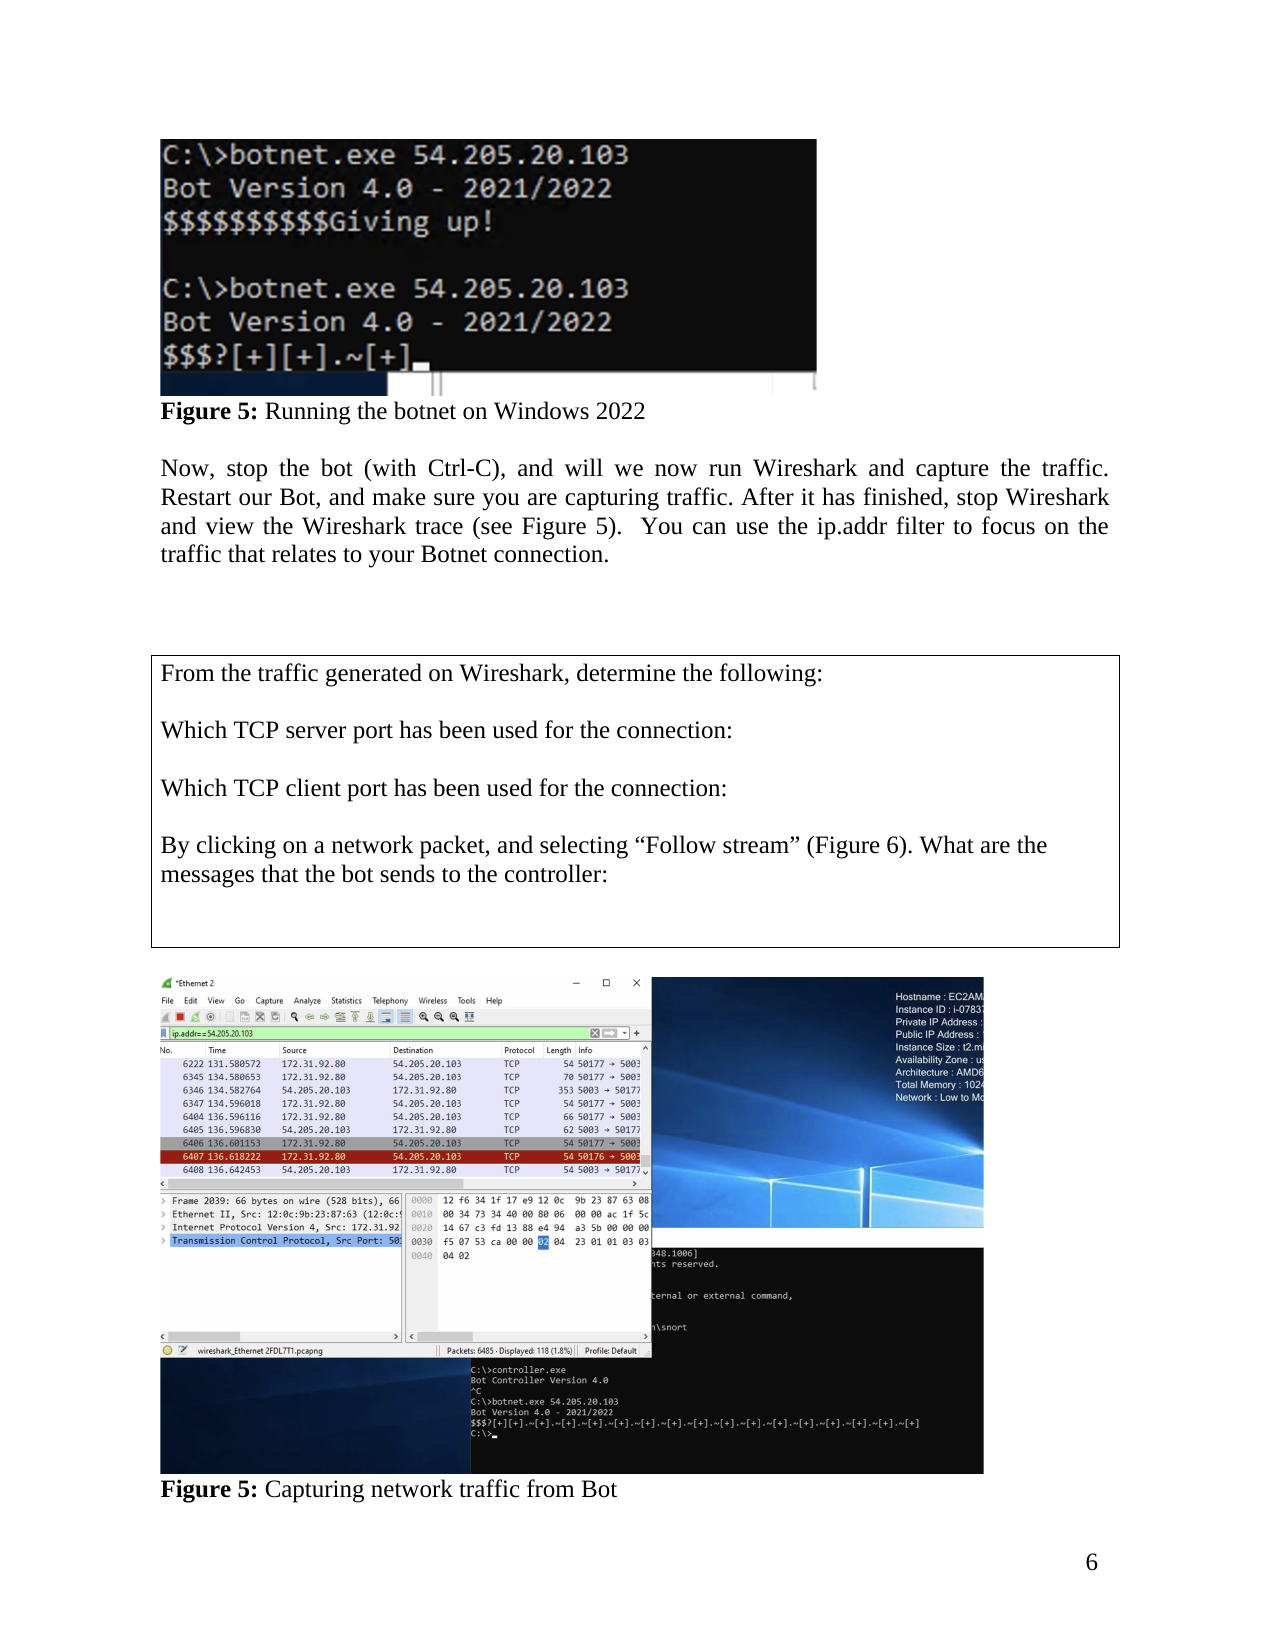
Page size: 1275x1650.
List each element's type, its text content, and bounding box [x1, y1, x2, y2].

text Figure 5: Running the botnet on Windows 2022 [160, 396, 1110, 424]
text Which TCP server port has been used for the connection: [160, 715, 1110, 744]
text Now, stop the bot (with Ctrl-C), and will we now run Wireshark and capture the traffic. Restart our Bot, and make sure you are capturing traffic. After it has finished, stop Wireshark and view the Wireshark trace (see Figure 5). You can use the ip.addr filter to focus on the traffic that relates to your Botnet connection. [160, 453, 1110, 568]
text Which TCP client port has been used for the connection: [160, 773, 1110, 801]
text Figure 5: Capturing network traffic from Bot [160, 1474, 1110, 1502]
picture [160, 139, 817, 396]
text From the traffic generated on Wireshark, determine the following: [152, 656, 1119, 686]
picture [160, 977, 984, 1474]
text By clicking on a network packet, and selecting “Follow stream” (Figure 6). What are the messages that the bot sends to the controller: [160, 830, 1110, 888]
